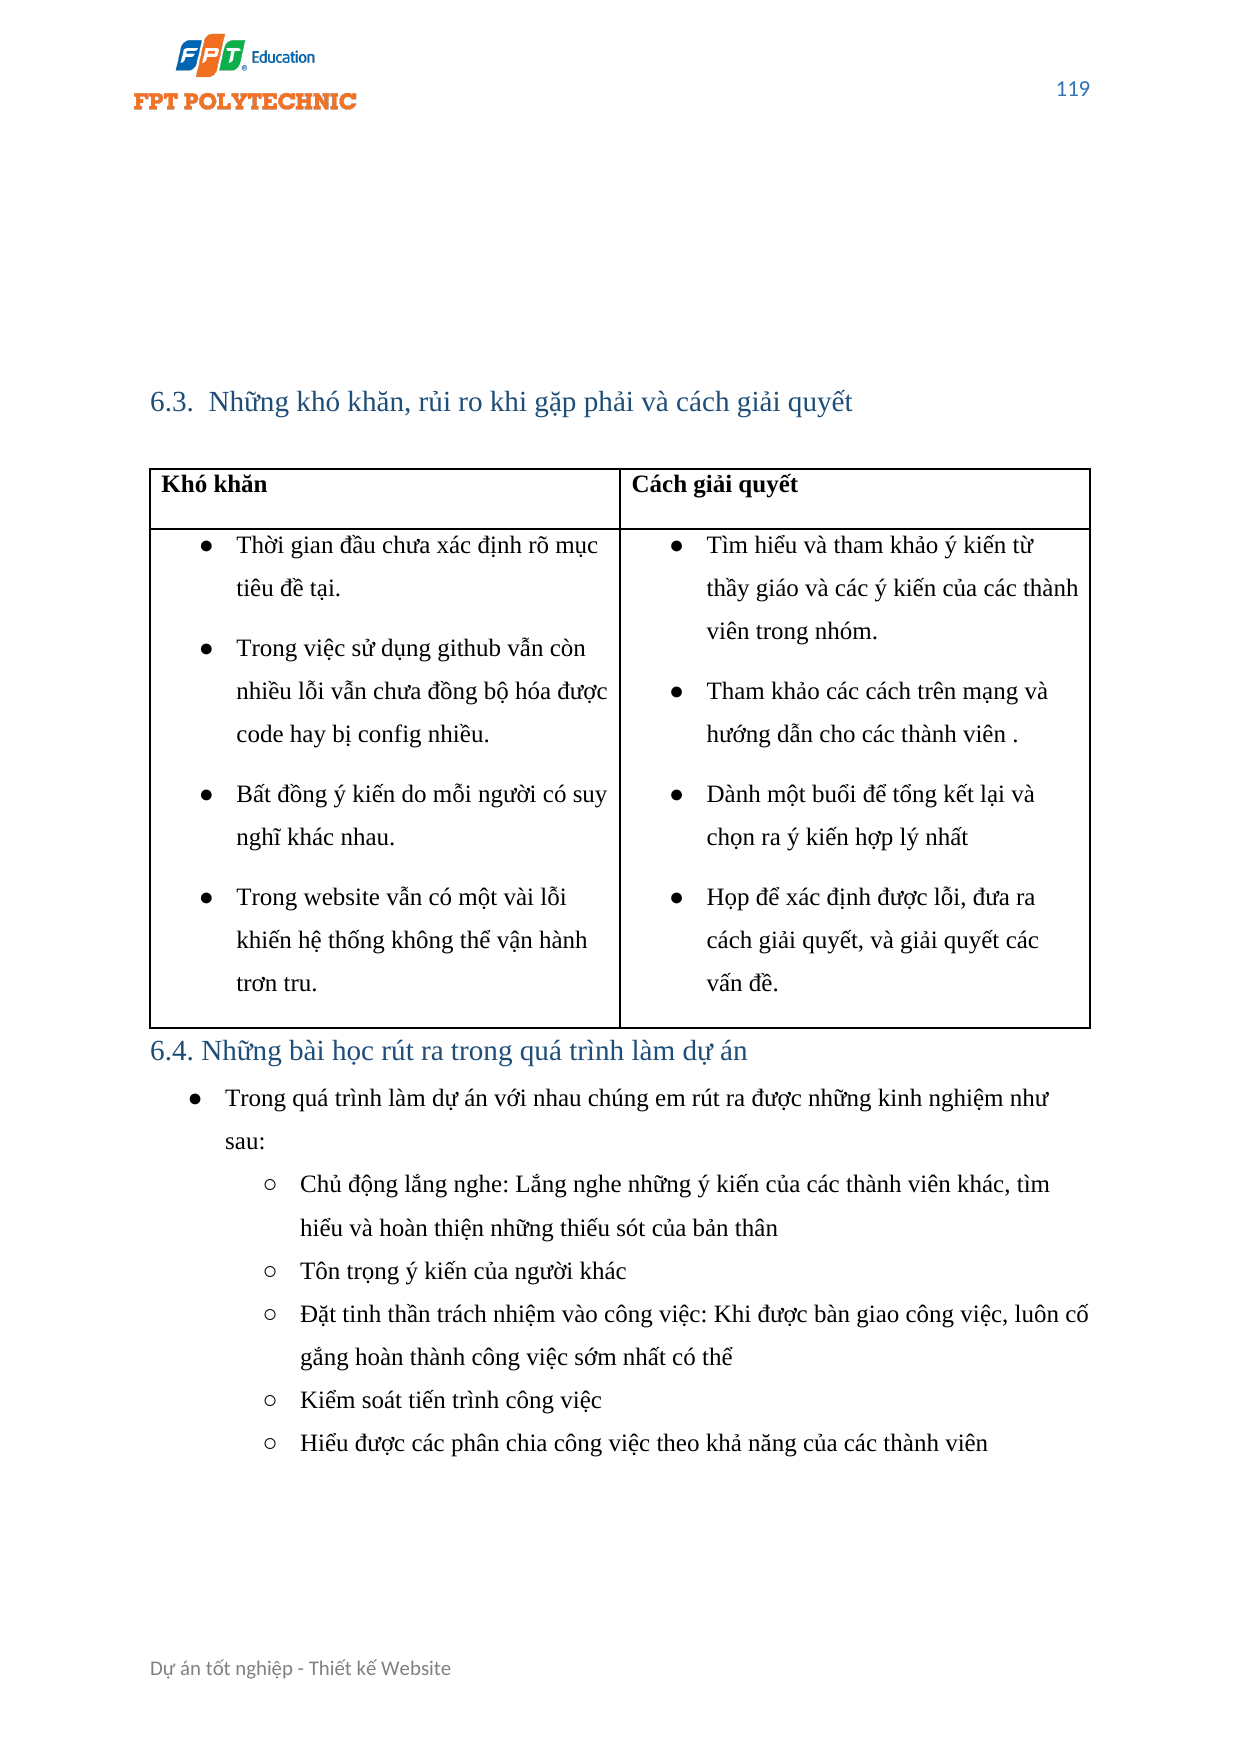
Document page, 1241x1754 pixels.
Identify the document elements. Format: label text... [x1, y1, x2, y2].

picture [126, 26, 364, 117]
table_cell Tìm hiểu và tham khảo ý kiến từ thầy giáo và các ý kiến của các thành viên trong nhóm. Tham khảo các cách trên mạng và hướng dẫn cho các thành viên . Dành một buổi để tổng kết lại và chọn ra ý kiến hợp lý nhất Họp để xác định được lỗi, đưa ra cách giải quyết, và giải quyết các vấn đề. [621, 530, 1089, 1027]
table_cell Thời gian đầu chưa xác định rõ mục tiêu đề tại. Trong việc sử dụng github vẫn còn nhiều lỗi vẫn chưa đồng bộ hóa được code hay bị config nhiều. Bất đồng ý kiến do mỗi người có suy nghĩ khác nhau. Trong website vẫn có một vài lỗi khiến hệ thống không thể vận hành trơn tru. [151, 530, 619, 1027]
list Hiểu được các phân chia công việc theo khả năng của các thành viên [262, 1428, 1090, 1457]
subtitle 6.4. Những bài học rút ra trong quá trình làm dự án [150, 1033, 1090, 1067]
subtitle 6.3. Những khó khăn, rủi ro khi gặp phải và cách giải quyết [150, 384, 1090, 418]
list Trong quá trình làm dự án với nhau chúng em rút ra được những kinh nghiệm như sau: [187, 1083, 1090, 1155]
list Kiểm soát tiến trình công việc [262, 1385, 1090, 1414]
list Tôn trọng ý kiến của người khác [262, 1256, 1090, 1284]
list Chủ động lắng nghe: Lắng nghe những ý kiến của các thành viên khác, tìm hiểu và hoàn thiện những thiếu sót của bản thân [262, 1169, 1090, 1241]
table_header Khó khăn [151, 470, 619, 528]
list Đặt tinh thần trách nhiệm vào công việc: Khi được bàn giao công việc, luôn cố gắng hoàn thành công việc sớm nhất có thể [262, 1299, 1090, 1371]
table_header Cách giải quyết [621, 470, 1089, 528]
